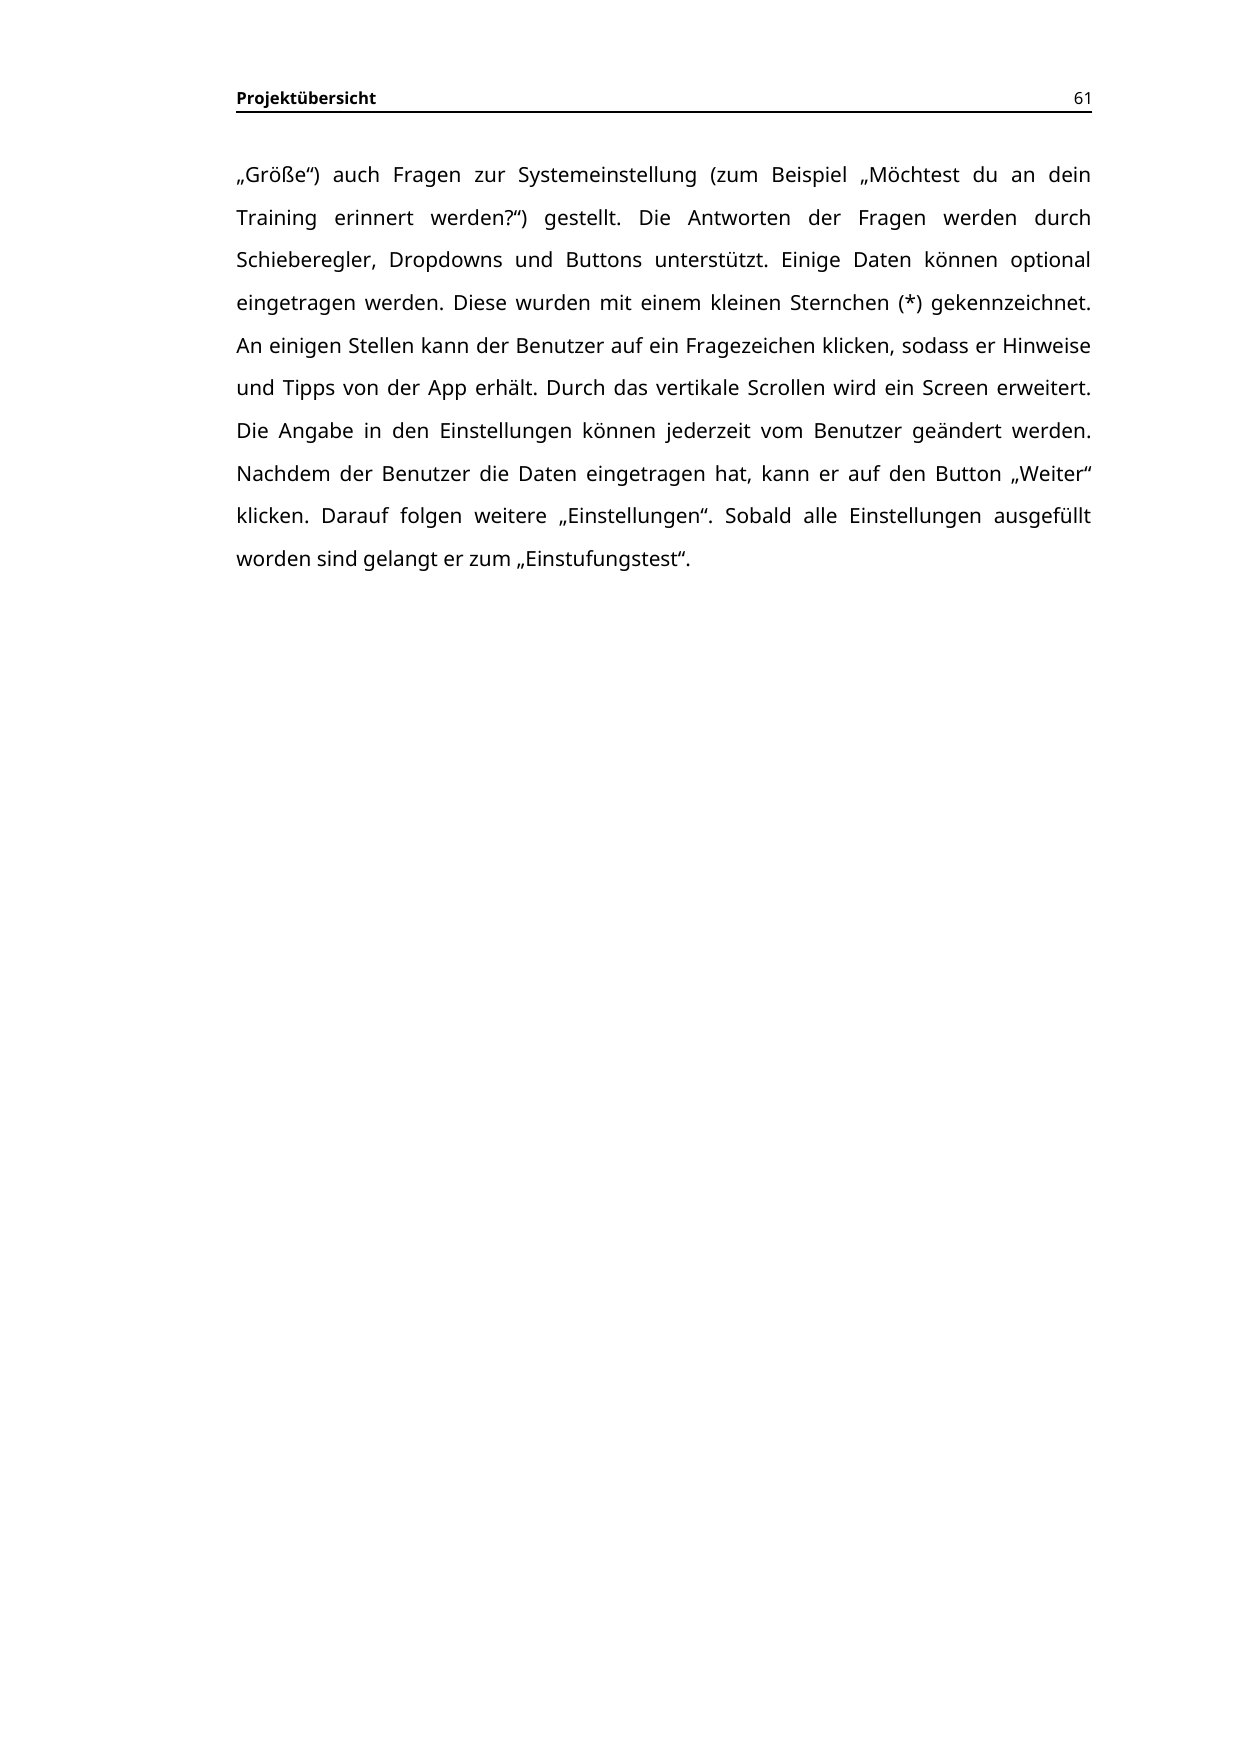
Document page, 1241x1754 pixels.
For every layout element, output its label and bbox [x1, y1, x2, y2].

text [236, 160, 1092, 572]
